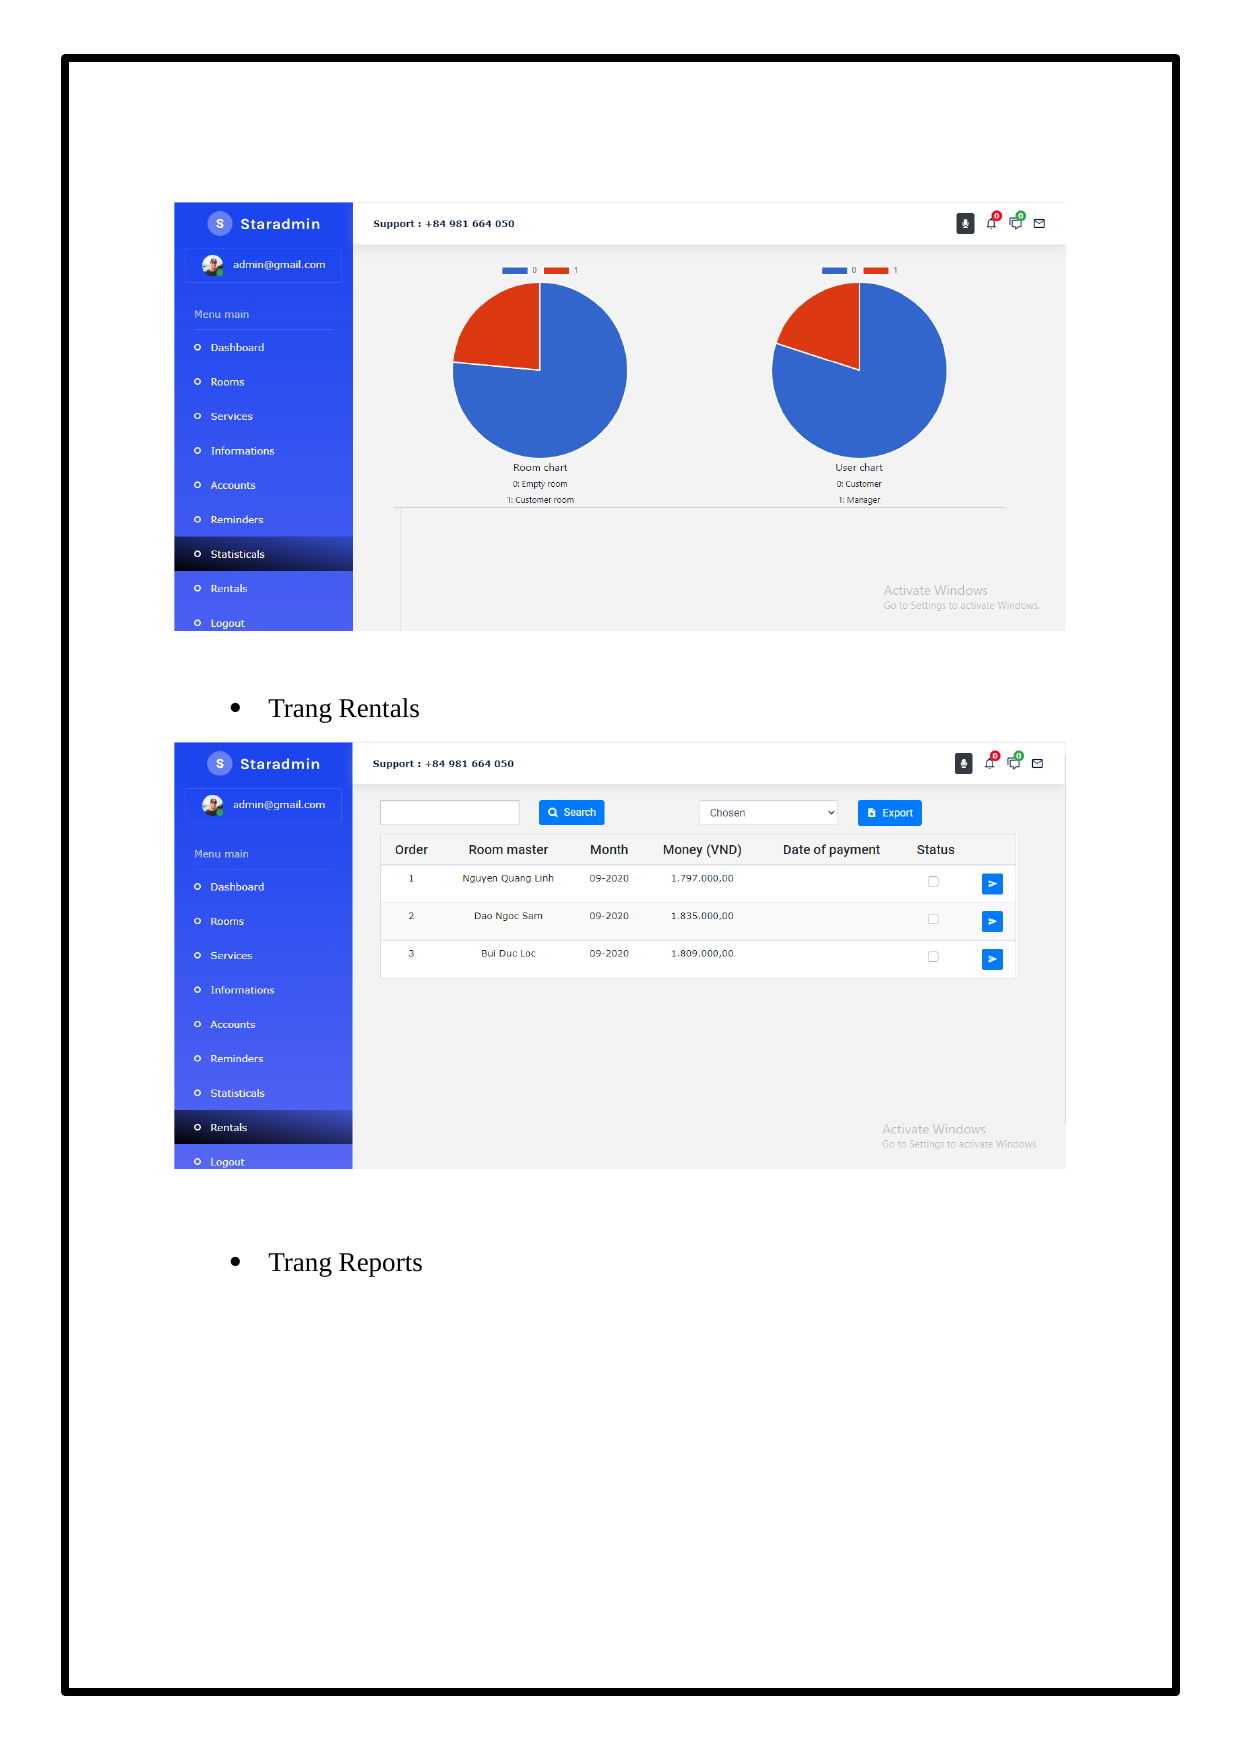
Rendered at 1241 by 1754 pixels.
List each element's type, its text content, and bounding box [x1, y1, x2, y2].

list Trang Reports [231, 1247, 1122, 1278]
picture [174, 199, 1066, 631]
picture [174, 739, 1066, 1169]
list Trang Rentals [231, 693, 1122, 724]
